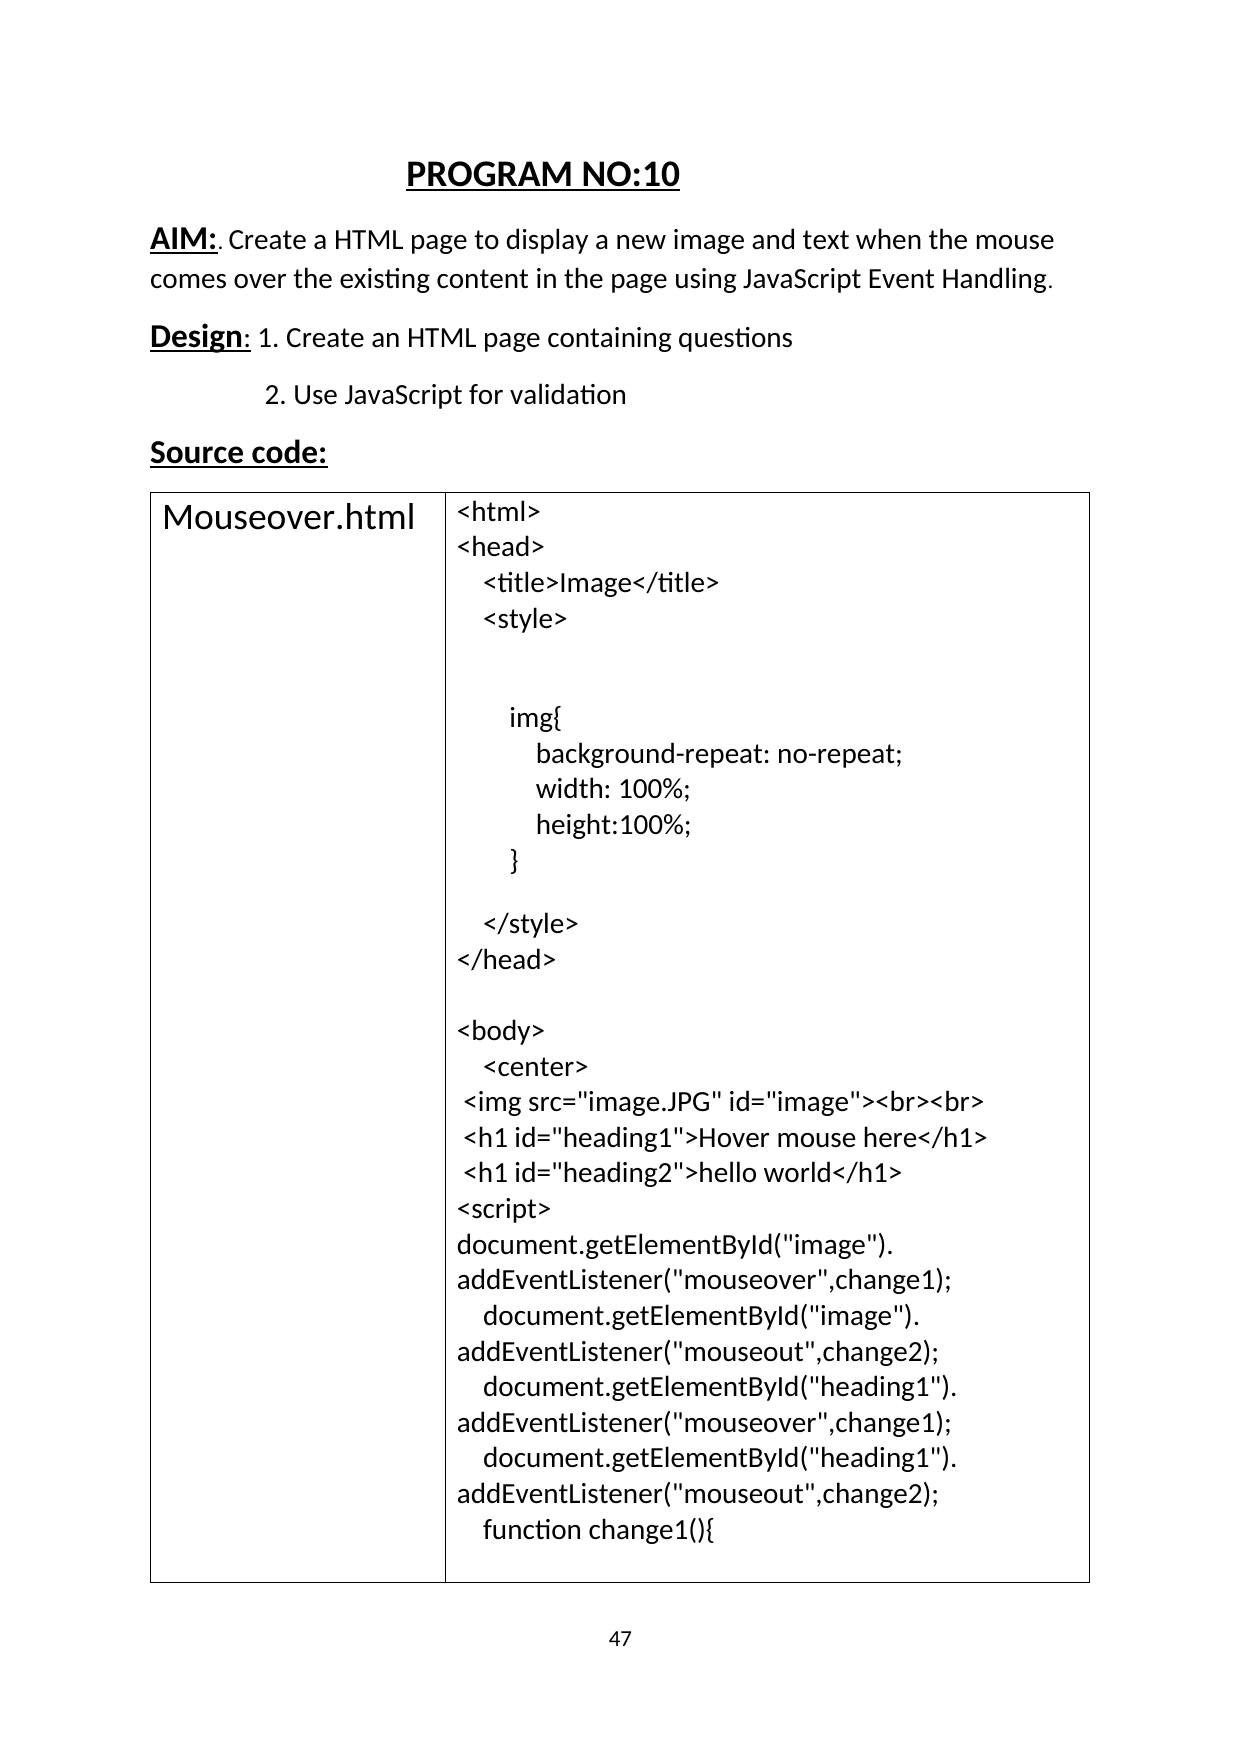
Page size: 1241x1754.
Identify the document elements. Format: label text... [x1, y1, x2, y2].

text Source code: [150, 431, 1090, 472]
text Design: 1. Create an HTML page containing questions [150, 316, 1090, 356]
text 2. Use JavaScript for validation [225, 376, 1090, 412]
table_header Mouseover.html [151, 493, 445, 1582]
text PROGRAM NO:10 [375, 150, 1090, 196]
text AIM:. Create a HTML page to display a new image and text when the mouse comes over the existing content in the page using JavaScript Event Handling. [150, 217, 1090, 296]
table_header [446, 493, 1089, 1582]
